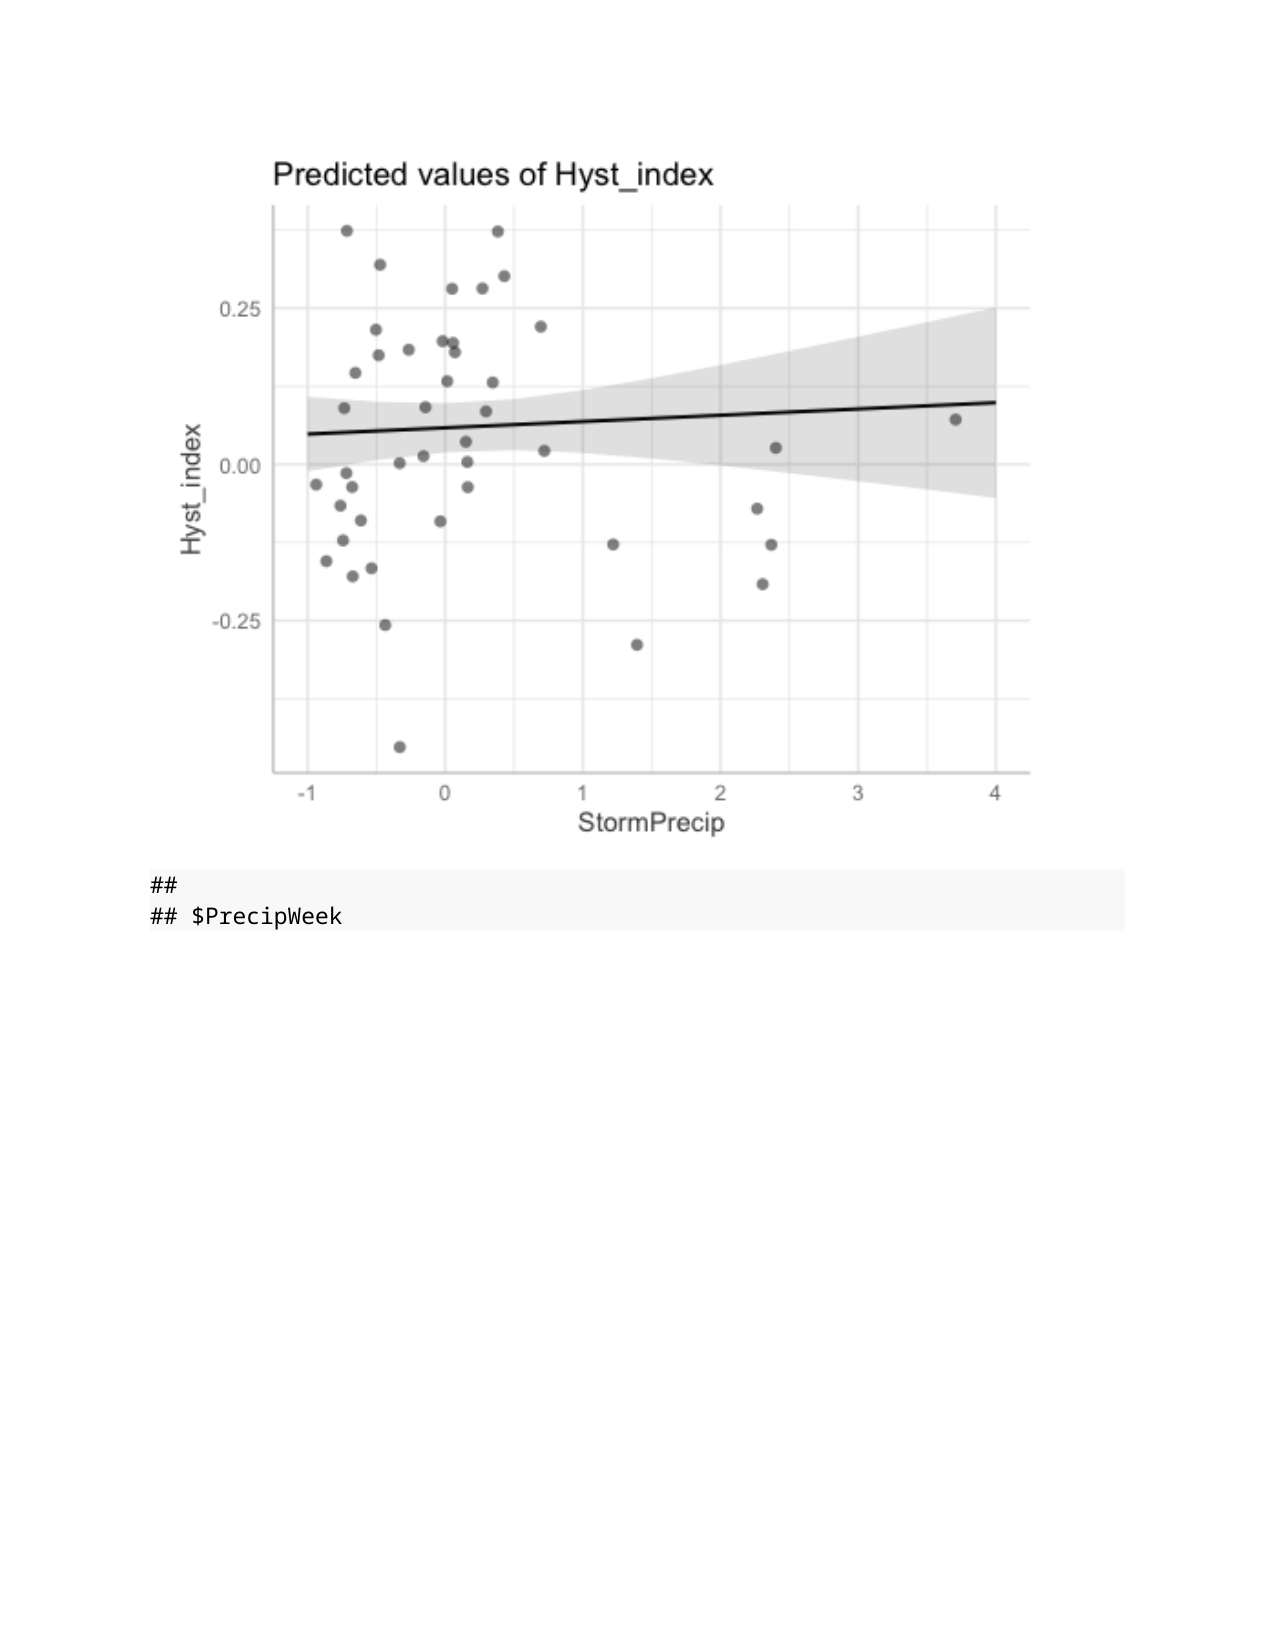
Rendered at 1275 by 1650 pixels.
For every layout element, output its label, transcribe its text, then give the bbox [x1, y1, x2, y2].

picture [168, 150, 1044, 850]
text ## ## $PrecipWeek [150, 869, 1125, 931]
